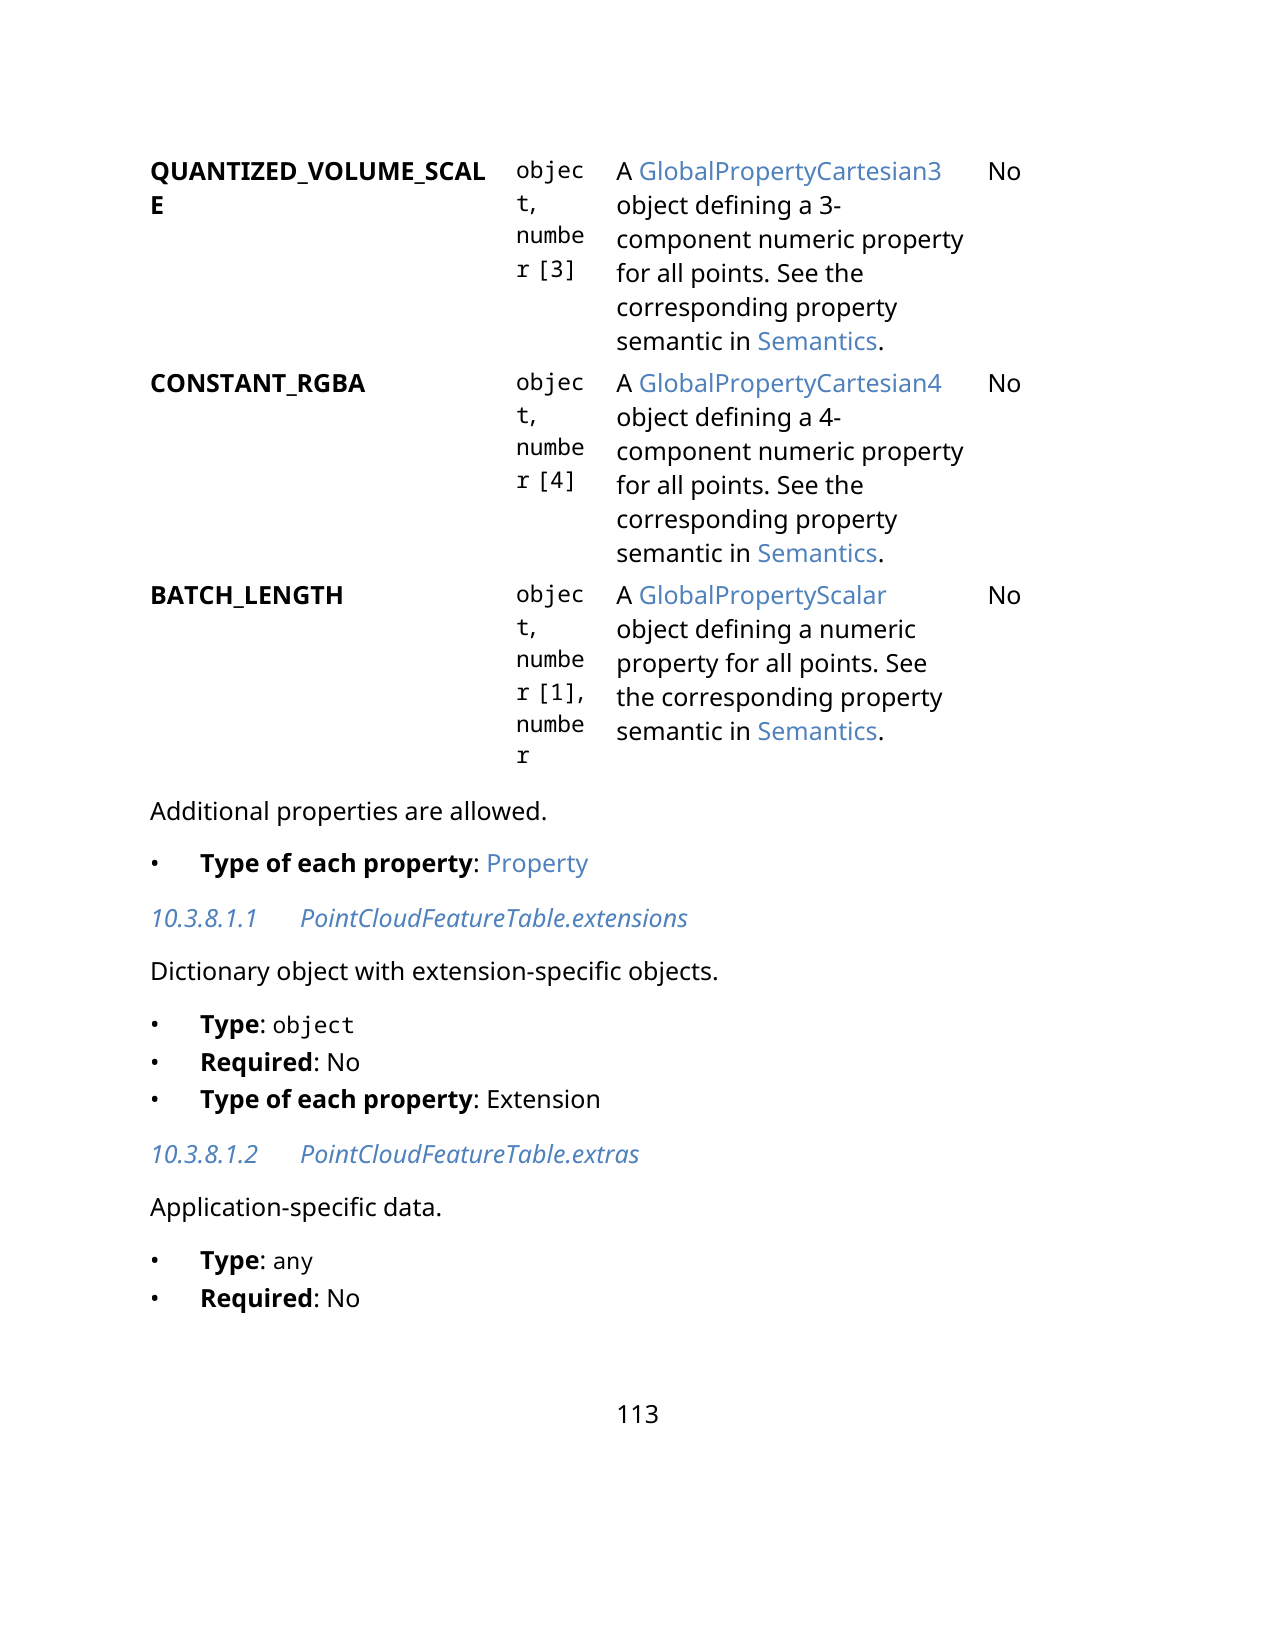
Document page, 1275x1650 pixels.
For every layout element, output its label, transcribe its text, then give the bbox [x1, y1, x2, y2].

text Dictionary object with extension-specific objects. [150, 954, 1125, 988]
subtitle PointCloudFeatureTable.extras [150, 1137, 1125, 1171]
table_cell object, number [4] [505, 362, 605, 574]
table_cell BATCH_LENGTH [139, 574, 504, 774]
table_cell No [976, 362, 1094, 574]
table_cell A GlobalPropertyScalar object defining a numeric property for all points. See the corresponding property semantic in Semantics. [605, 574, 976, 774]
list Required: No [150, 1044, 1125, 1078]
table_cell CONSTANT_RGBA [139, 362, 504, 574]
table_cell No [976, 150, 1094, 362]
table_cell A GlobalPropertyCartesian4 object defining a 4-component numeric property for all points. See the corresponding property semantic in Semantics. [605, 362, 976, 574]
table_cell No [976, 574, 1094, 774]
list Required: No [150, 1280, 1125, 1314]
list Type of each property: Extension [150, 1082, 1125, 1116]
table_cell object, number [1], number [505, 574, 605, 774]
text Application-specific data. [150, 1190, 1125, 1224]
table_cell object, number [3] [505, 150, 605, 362]
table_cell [605, 150, 976, 362]
table_cell QUANTIZED_VOLUME_SCALE [139, 150, 504, 362]
text Additional properties are allowed. [150, 793, 1125, 827]
list Type: any [150, 1243, 1125, 1277]
subtitle PointCloudFeatureTable.extensions [150, 901, 1125, 935]
list Type of each property: Property [150, 846, 1125, 880]
list Type: object [150, 1006, 1125, 1041]
